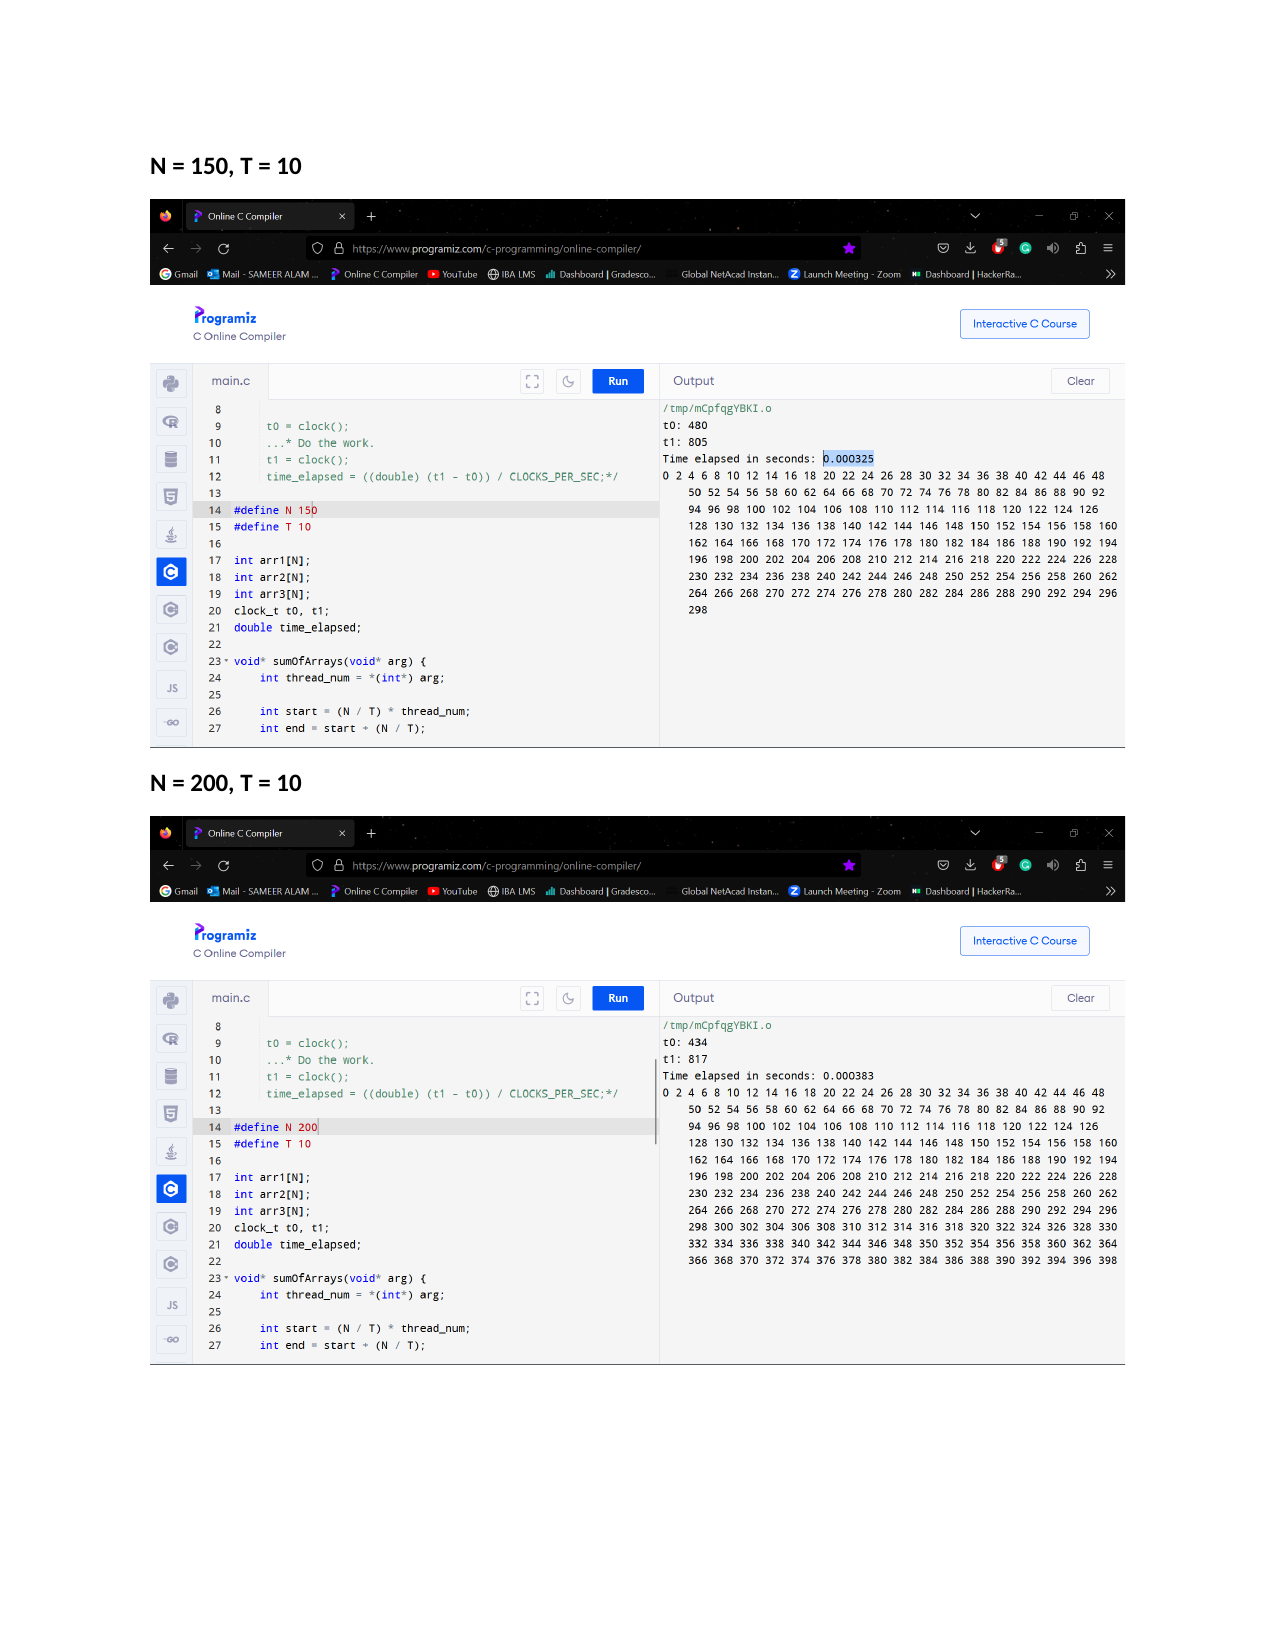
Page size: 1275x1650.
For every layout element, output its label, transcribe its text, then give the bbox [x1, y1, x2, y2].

picture [150, 199, 1125, 748]
text N = 150, T = 10 [150, 150, 1125, 181]
text N = 200, T = 10 [150, 767, 1125, 797]
picture [150, 816, 1125, 1365]
